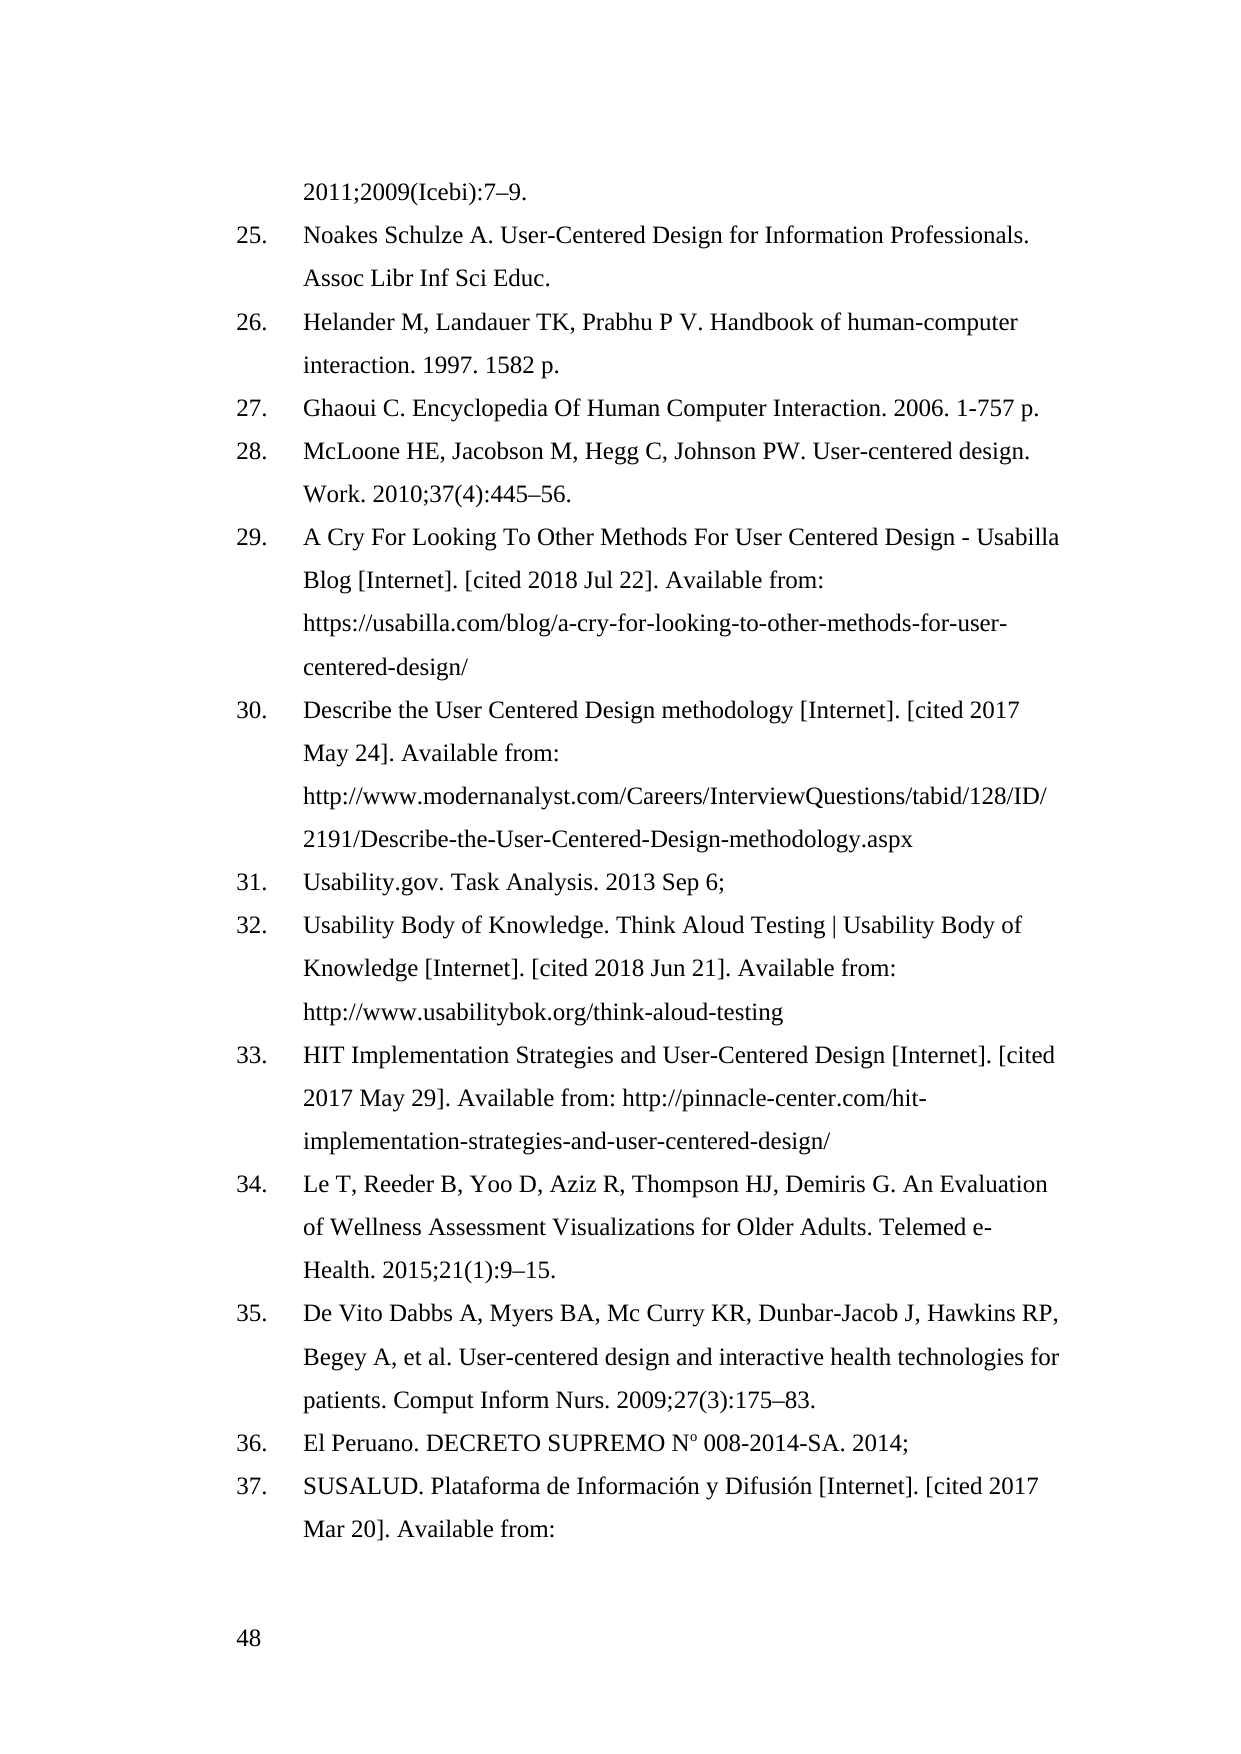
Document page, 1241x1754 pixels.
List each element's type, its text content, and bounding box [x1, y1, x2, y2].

text 26. Helander M, Landauer TK, Prabhu P V. Handbook of human-computer interaction. 1997. 1582 p. [236, 307, 1063, 378]
text 29. A Cry For Looking To Other Methods For User Centered Design - Usabilla Blog [Internet]. [cited 2018 Jul 22]. Available from: https://usabilla.com/blog/a-cry-for-looking-to-other-methods-for-user-centered-design/ [236, 522, 1063, 680]
text 33. HIT Implementation Strategies and User-Centered Design [Internet]. [cited 2017 May 29]. Available from: http://pinnacle-center.com/hit-implementation-strategies-and-user-centered-design/ [236, 1040, 1063, 1155]
text 32. Usability Body of Knowledge. Think Aloud Testing | Usability Body of Knowledge [Internet]. [cited 2018 Jun 21]. Available from: http://www.usabilitybok.org/think-aloud-testing [236, 910, 1063, 1025]
text 27. Ghaoui C. Encyclopedia Of Human Computer Interaction. 2006. 1-757 p. [236, 393, 1063, 422]
text 28. McLoone HE, Jacobson M, Hegg C, Johnson PW. User-centered design. Work. 2010;37(4):445–56. [236, 436, 1063, 508]
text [236, 1471, 1063, 1543]
text 25. Noakes Schulze A. User-Centered Design for Information Professionals. Assoc Libr Inf Sci Educ. [236, 220, 1063, 292]
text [236, 177, 1063, 206]
text 36. El Peruano. DECRETO SUPREMO No 008-2014-SA. 2014; [236, 1428, 1063, 1457]
text 34. Le T, Reeder B, Yoo D, Aziz R, Thompson HJ, Demiris G. An Evaluation of Wellness Assessment Visualizations for Older Adults. Telemed e-Health. 2015;21(1):9–15. [236, 1169, 1063, 1284]
text 31. Usability.gov. Task Analysis. 2013 Sep 6; [236, 867, 1063, 896]
text 30. Describe the User Centered Design methodology [Internet]. [cited 2017 May 24]. Available from: http://www.modernanalyst.com/Careers/InterviewQuestions/tabid/128/ID/2191/Describe-the-User-Centered-Design-methodology.aspx [236, 695, 1063, 853]
text 35. De Vito Dabbs A, Myers BA, Mc Curry KR, Dunbar-Jacob J, Hawkins RP, Begey A, et al. User-centered design and interactive health technologies for patients. Comput Inform Nurs. 2009;27(3):175–83. [236, 1298, 1063, 1413]
